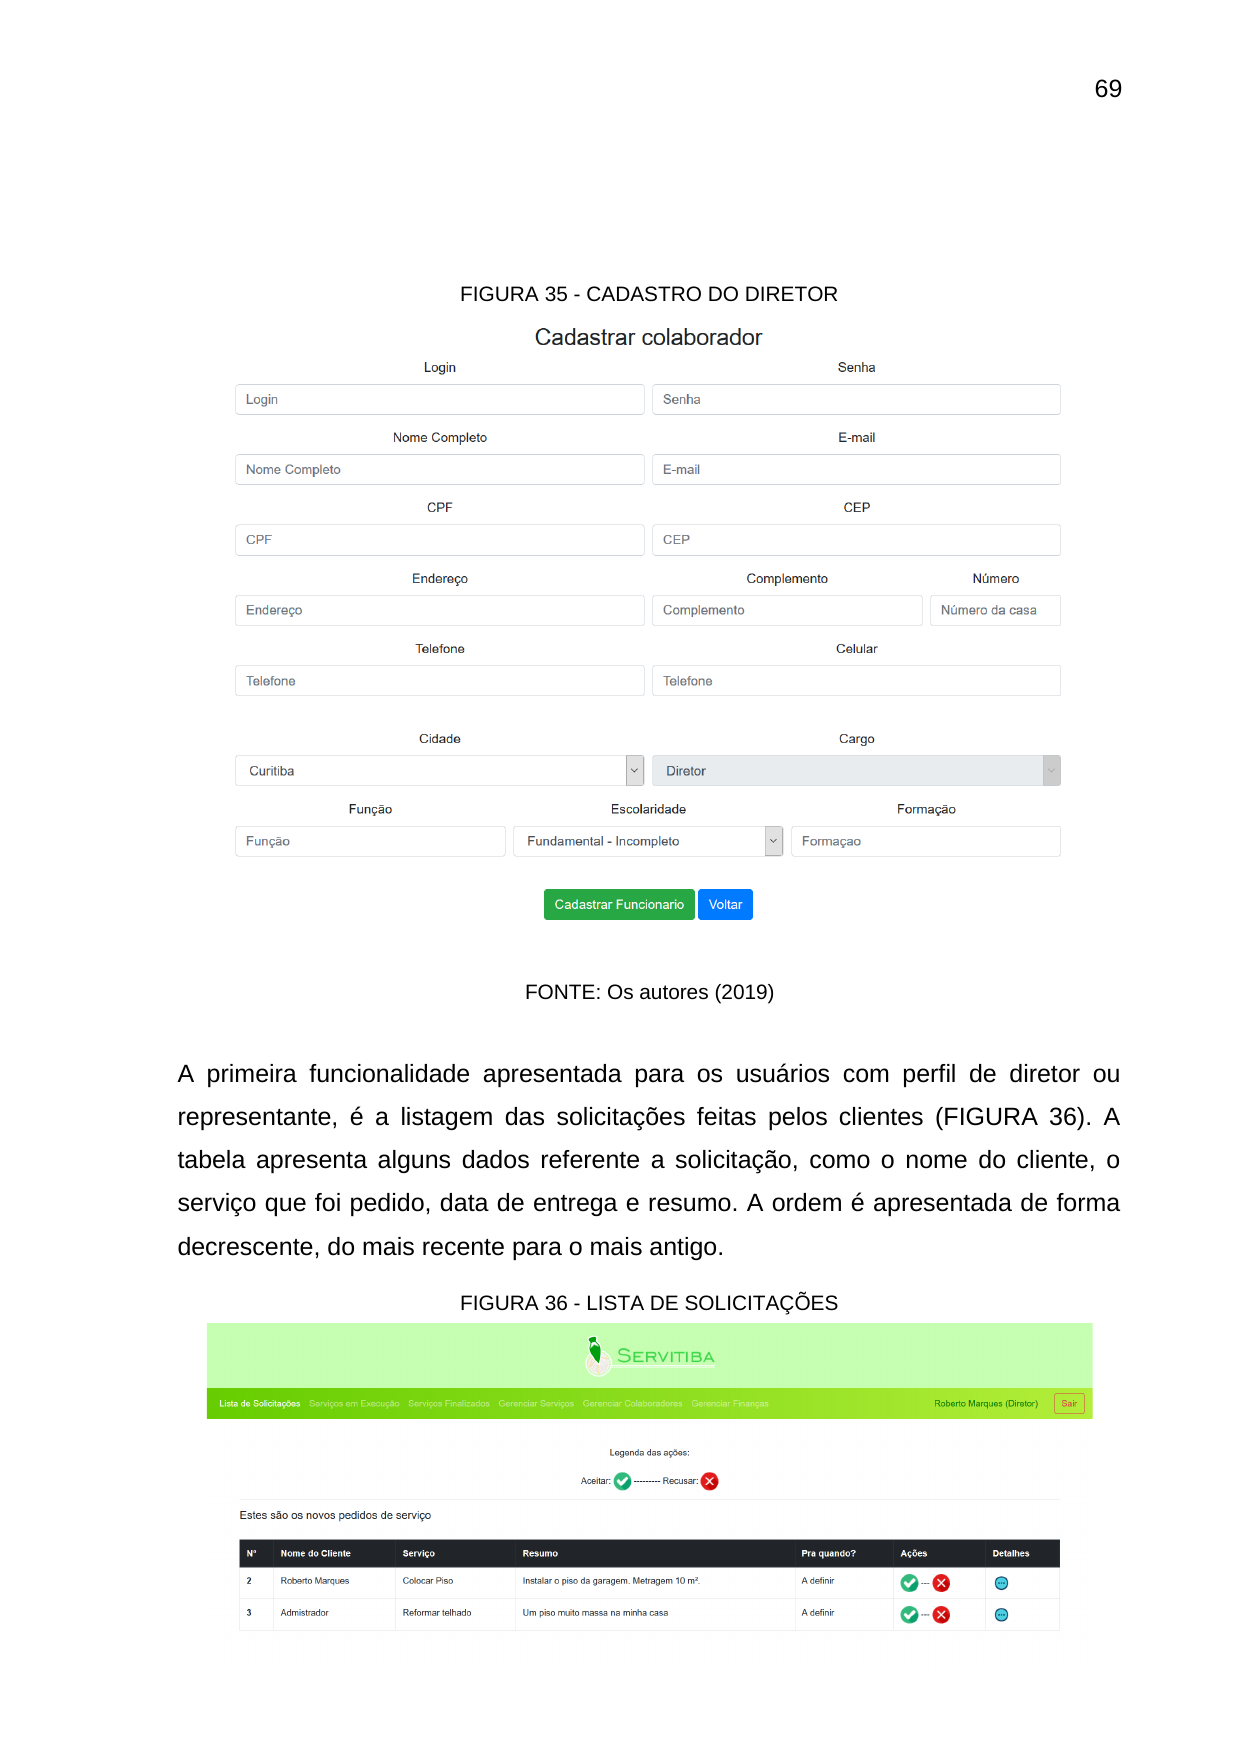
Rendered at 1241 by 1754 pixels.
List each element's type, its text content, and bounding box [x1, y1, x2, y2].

text A primeira funcionalidade apresentada para os usuários com perfil de diretor ou representante, é a listagem das solicitações feitas pelos clientes (FIGURA 36). A tabela apresenta alguns dados referente a solicitação, como o nome do cliente, o serviço que foi pedido, data de entrega e resumo. A ordem é apresentada de forma decrescente, do mais recente para o mais antigo. [177, 1059, 1122, 1260]
picture [206, 326, 1093, 923]
text FONTE: Os autores (2019) [177, 980, 1122, 1004]
picture [206, 1323, 1093, 1671]
